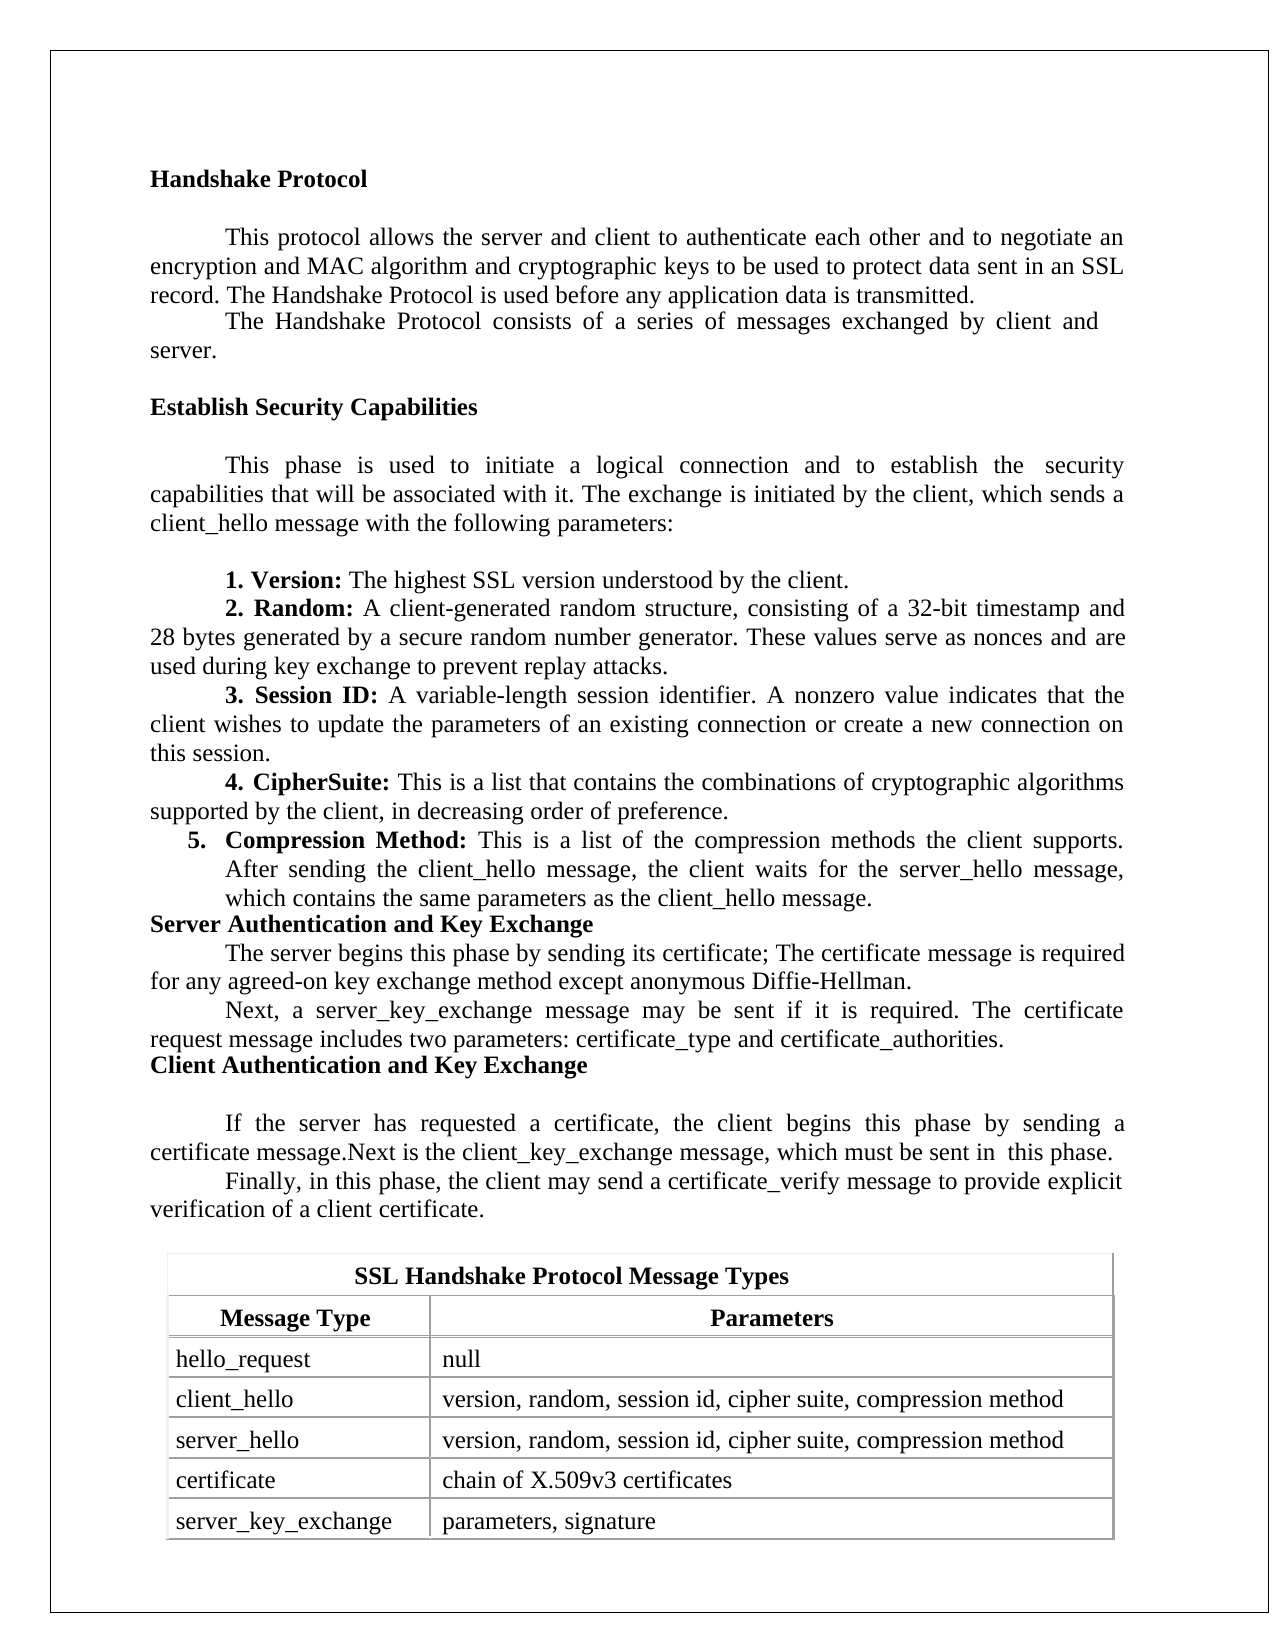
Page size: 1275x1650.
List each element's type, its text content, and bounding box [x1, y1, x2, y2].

table_cell certificate [169, 1459, 429, 1497]
list Version: The highest SSL version understood by the client. [225, 567, 1268, 593]
subtitle Establish Security Capabilities [150, 392, 1268, 421]
text Finally, in this phase, the client may send a certificate_verify message to provide explicit verification of a client certificate. [150, 1166, 1138, 1223]
table_cell parameters, signature [430, 1499, 1112, 1537]
table_cell version, random, session id, cipher suite, compression method [431, 1418, 1112, 1457]
text The Handshake Protocol consists of a series of messages exchanged by client and [225, 309, 1268, 334]
table_cell hello_request [169, 1338, 429, 1376]
list Random: A client-generated random structure, consisting of a 32-bit timestamp and 28 bytes generated by a secure random number generator. These values serve as nonces and are used during key exchange to prevent replay attacks. [150, 593, 1126, 680]
text This phase is used to initiate a logical connection and to establish the security capabilities that will be associated with it. The exchange is initiated by the client, which sends a client_hello message with the following parameters: [150, 451, 1125, 537]
table_header SSL Handshake Protocol Message Types [168, 1254, 1112, 1294]
subtitle Server Authentication and Key Exchange [150, 912, 1268, 938]
table_cell Message Type [169, 1296, 429, 1335]
subtitle Client Authentication and Key Exchange [150, 1053, 1268, 1079]
text Next, a server_key_exchange message may be sent if it is required. The certificate request message includes two parameters: certificate_type and certificate_authorities. [150, 995, 1125, 1053]
table_cell server_key_exchange [169, 1499, 430, 1537]
table_cell client_hello [169, 1378, 429, 1416]
text This protocol allows the server and client to authenticate each other and to negotiate an encryption and MAC algorithm and cryptographic keys to be used to protect data sent in an SSL record. The Handshake Protocol is used before any application data is transmitted. [150, 222, 1125, 309]
list CipherSuite: This is a list that contains the combinations of cryptographic algorithms supported by the client, in decreasing order of preference. [150, 767, 1126, 825]
subtitle Handshake Protocol [150, 164, 1268, 193]
list Session ID: A variable-length session identifier. A nonzero value indicates that the client wishes to update the parameters of an existing connection or create a new connection on this session. [150, 680, 1125, 767]
table_cell Parameters [431, 1296, 1112, 1335]
table_cell null [431, 1338, 1112, 1376]
text The server begins this phase by sending its certificate; The certificate message is required for any agreed-on key exchange method except anonymous Diffie-Hellman. [150, 938, 1125, 995]
table_cell server_hello [169, 1418, 429, 1457]
text server. [150, 335, 1268, 363]
table_cell version, random, session id, cipher suite, compression method [431, 1378, 1112, 1416]
text If the server has requested a certificate, the client begins this phase by sending a certificate message.Next is the client_key_exchange message, which must be sent in this phase. [150, 1108, 1125, 1166]
list Compression Method: This is a list of the compression methods the client supports. After sending the client_hello message, the client waits for the server_hello message, which contains the same parameters as the client_hello message. [187, 825, 1125, 912]
table_cell chain of X.509v3 certificates [431, 1459, 1112, 1497]
